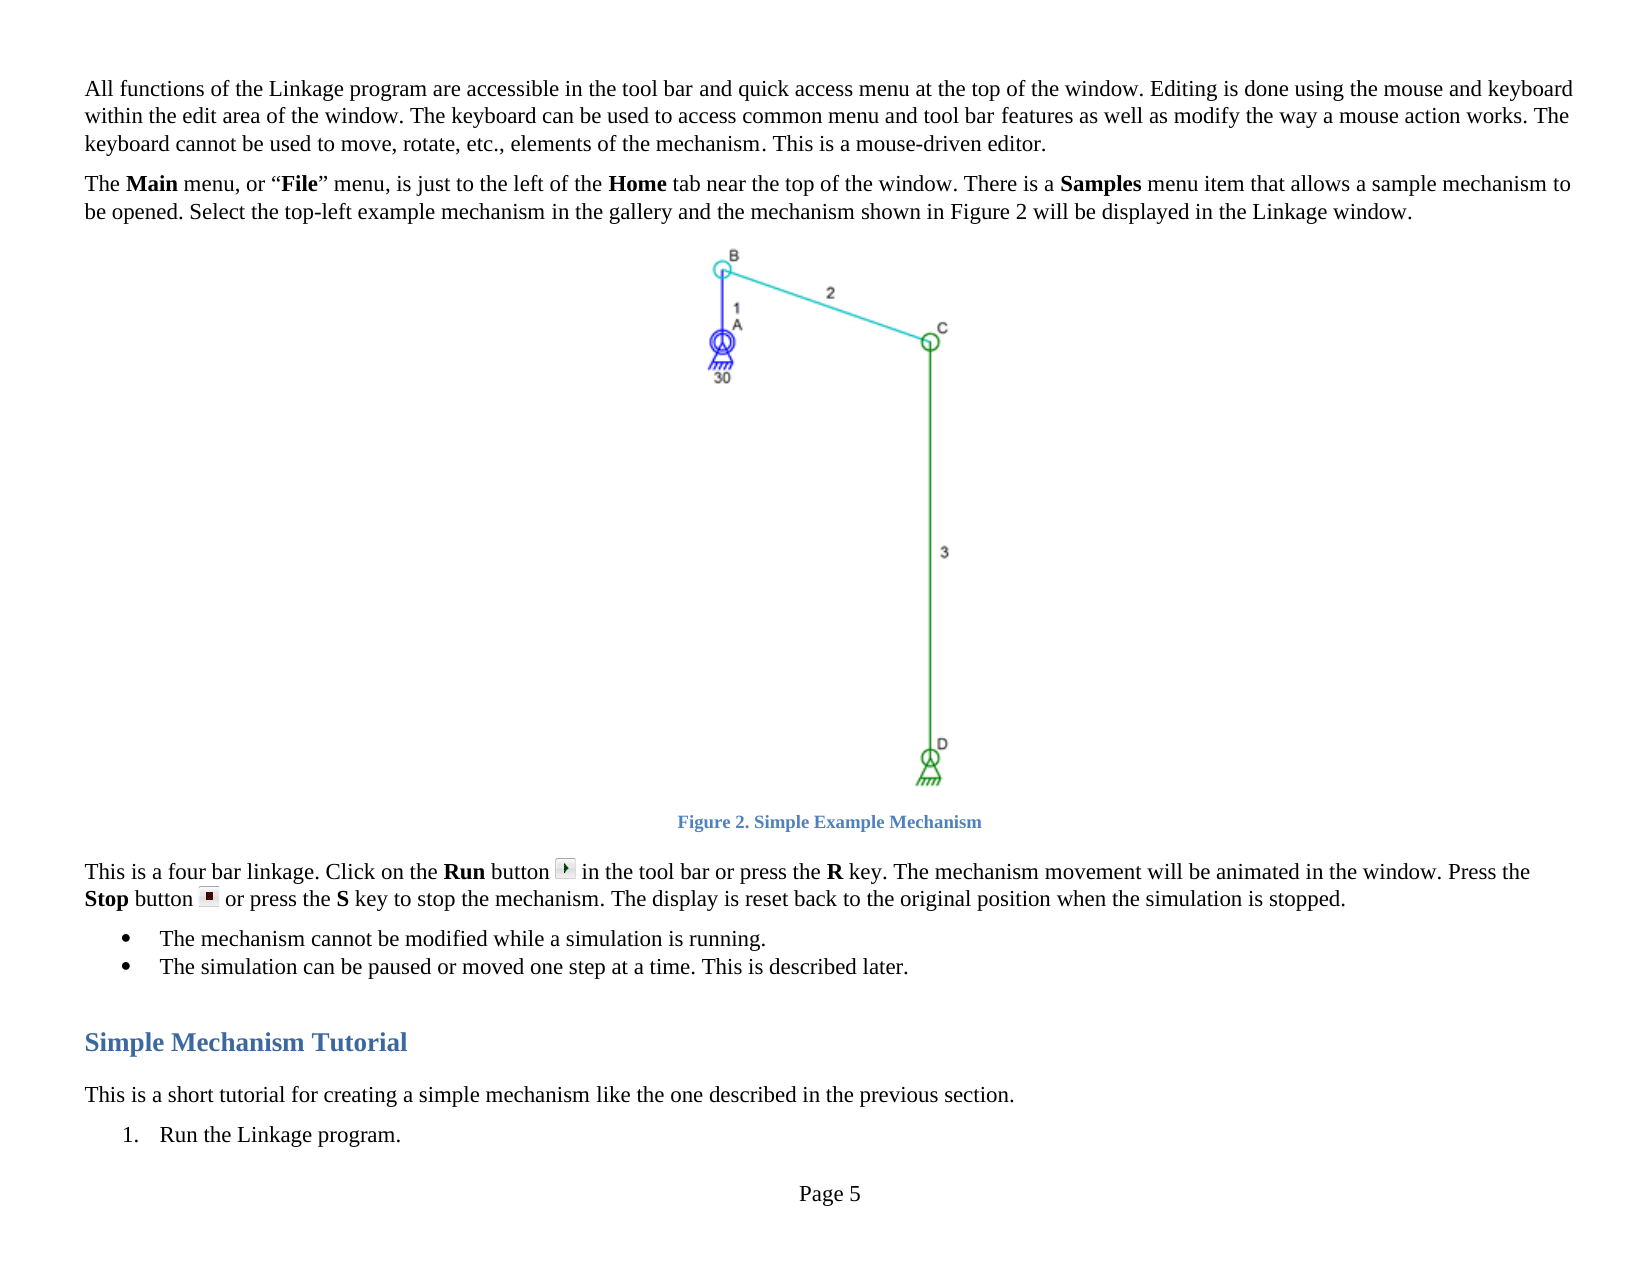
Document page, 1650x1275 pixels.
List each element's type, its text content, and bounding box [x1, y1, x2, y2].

list The mechanism cannot be modified while a simulation is running. [122, 925, 1575, 952]
text This is a four bar linkage. Click on the Run button in the tool bar or press the R key. The mechanism movement will be animated in the window. Press the Stop button or press the S key to stop the mechanism. The display is reset back to the original position when the simulation is stopped. [84, 858, 1575, 912]
list Run the Linkage program. [122, 1122, 1575, 1148]
text Figure 2. Simple Example Mechanism [84, 811, 1575, 833]
picture [555, 858, 576, 879]
text All functions of the Linkage program are accessible in the tool bar and quick access menu at the top of the window. Editing is done using the mouse and keyboard within the edit area of the window. The keyboard can be used to access common menu and tool bar features as well as modify the way a mouse action works. The keyboard cannot be used to move, rotate, etc., elements of the mechanism. This is a mouse-driven editor. [84, 75, 1575, 157]
picture [677, 238, 983, 798]
text The Main menu, or “File” menu, is just to the left of the Home tab near the top of the window. There is a Samples menu item that allows a sample mechanism to be opened. Select the top-left example mechanism in the gallery and the mechanism shown in Figure 2 will be displayed in the Linkage window. [84, 170, 1575, 224]
text This is a short tutorial for creating a simple mechanism like the one described in the previous section. [84, 1081, 1575, 1108]
list The simulation can be paused or moved one step at a time. This is described later. [122, 953, 1575, 979]
subtitle Simple Mechanism Tutorial [84, 1026, 1575, 1058]
picture [198, 886, 220, 907]
